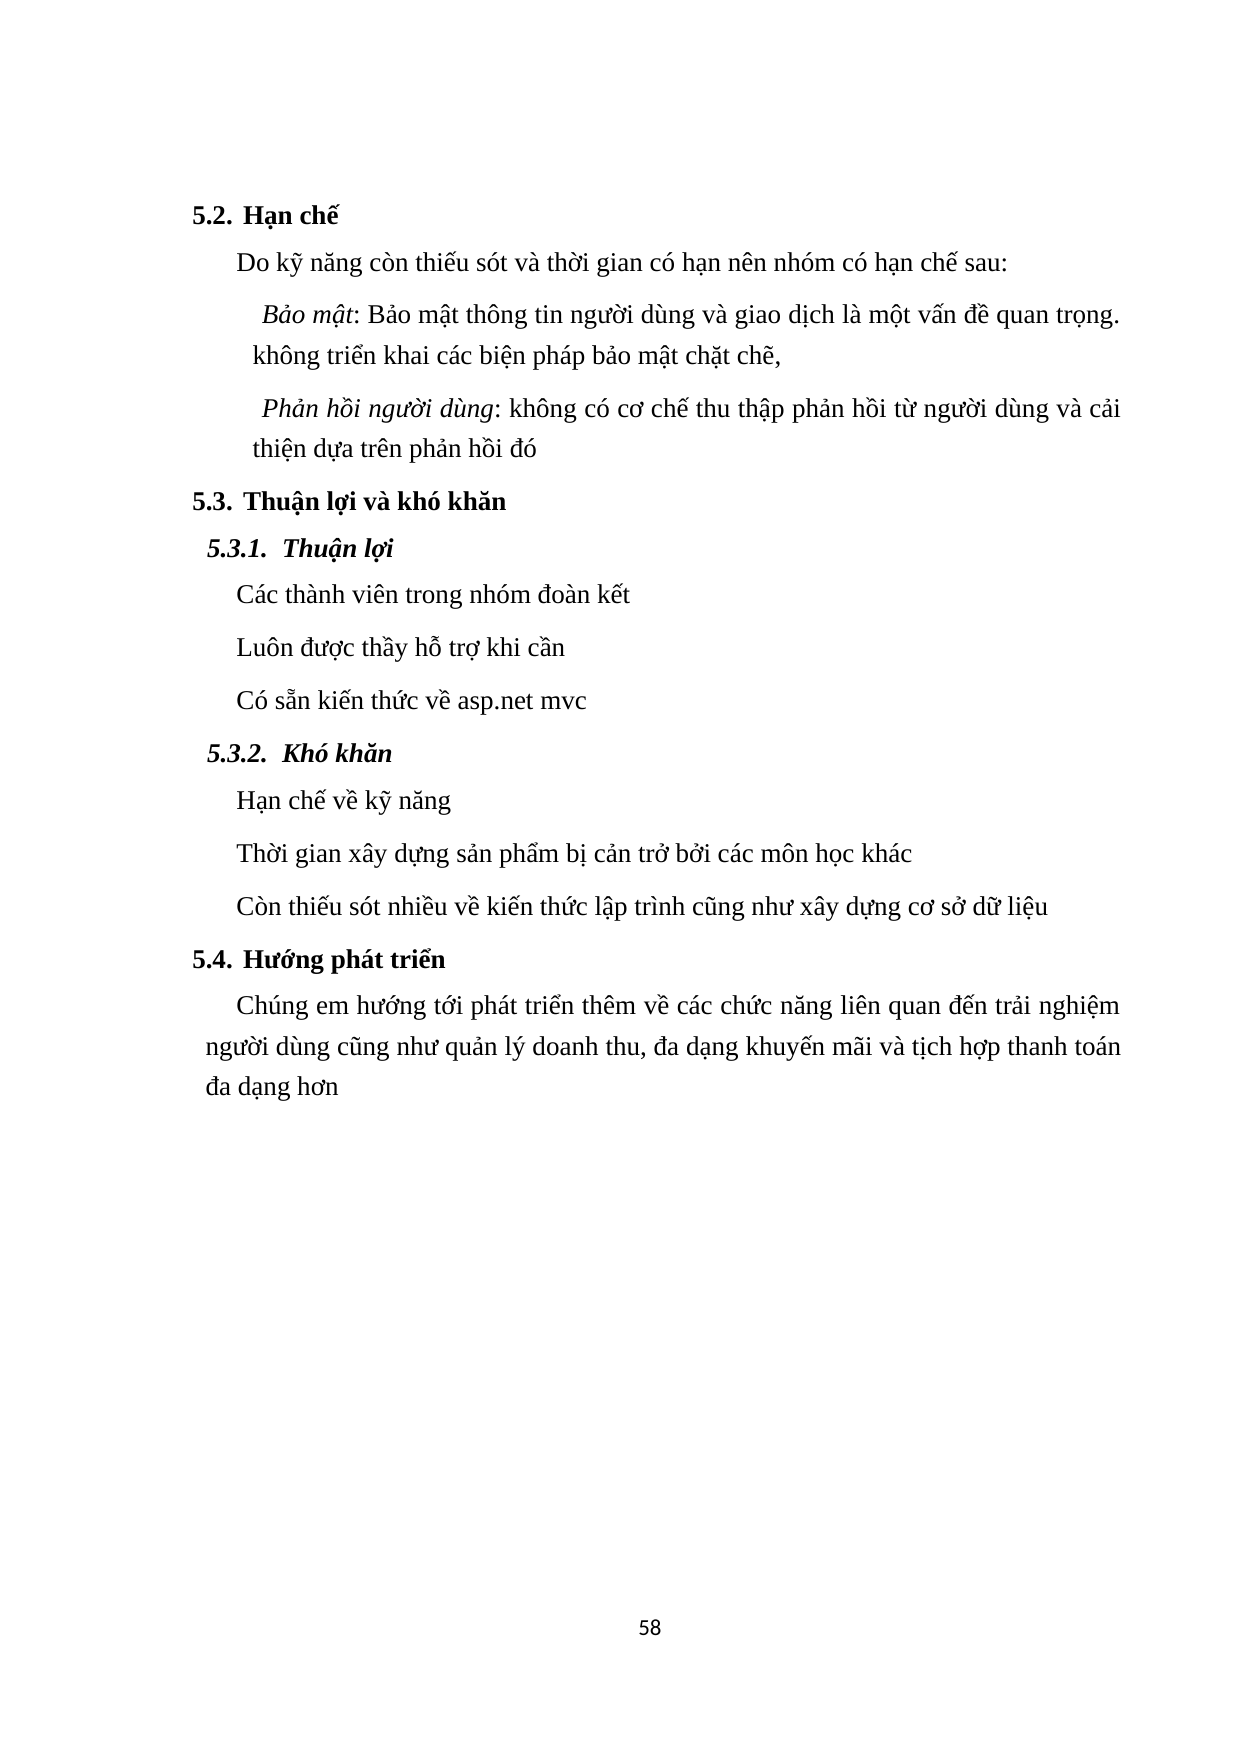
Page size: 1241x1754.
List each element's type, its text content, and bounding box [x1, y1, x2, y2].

text Hạn chế về kỹ năng [177, 784, 1122, 815]
text Do kỹ năng còn thiếu sót và thời gian có hạn nên nhóm có hạn chế sau: [205, 246, 1122, 277]
list Hướng phát triển [192, 943, 1122, 974]
text Phản hồi người dùng: không có cơ chế thu thập phản hồi từ người dùng và cải thiện dựa trên phản hồi đó [252, 392, 1122, 463]
text Bảo mật: Bảo mật thông tin người dùng và giao dịch là một vấn đề quan trọng. không triển khai các biện pháp bảo mật chặt chẽ, [252, 299, 1122, 370]
list Thuận lợi [207, 532, 1122, 563]
text Chúng em hướng tới phát triển thêm về các chức năng liên quan đến trải nghiệm người dùng cũng như quản lý doanh thu, đa dạng khuyến mãi và tịch hợp thanh toán đa dạng hơn [205, 989, 1122, 1101]
text Thời gian xây dựng sản phẩm bị cản trở bởi các môn học khác [177, 837, 1122, 868]
text Có sẵn kiến thức về asp.net mvc [177, 684, 1122, 716]
list Thuận lợi và khó khăn [192, 485, 1122, 516]
text Luôn được thầy hỗ trợ khi cần [177, 632, 1122, 663]
text Còn thiếu sót nhiều về kiến thức lập trình cũng như xây dựng cơ sở dữ liệu [177, 890, 1122, 921]
text Các thành viên trong nhóm đoàn kết [177, 579, 1122, 610]
list Khó khăn [207, 737, 1122, 768]
list Hạn chế [192, 199, 1122, 230]
